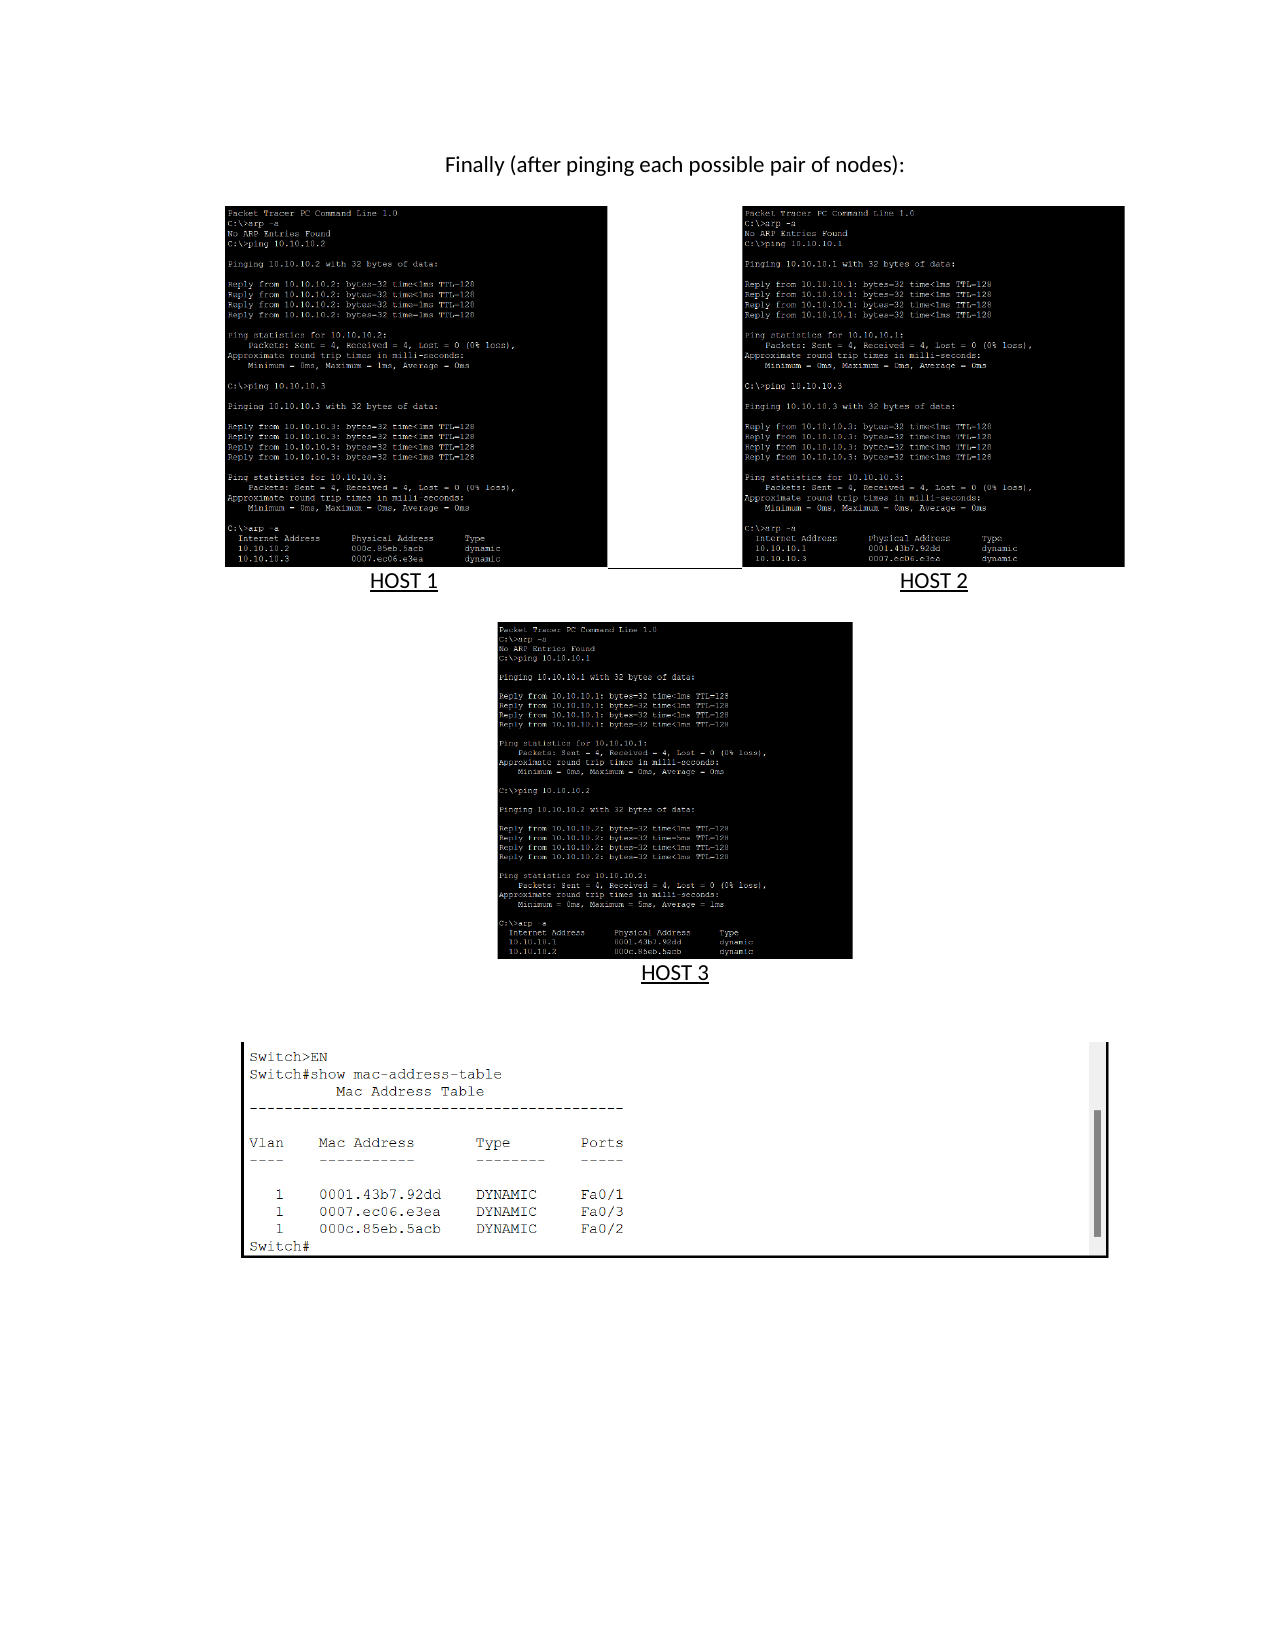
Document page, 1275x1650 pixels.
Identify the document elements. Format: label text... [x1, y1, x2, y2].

list Finally (after pinging each possible pair of nodes): [225, 150, 1125, 178]
list HOST 3 [225, 958, 1125, 986]
picture [225, 206, 608, 567]
picture [240, 1042, 1110, 1260]
picture [497, 622, 853, 959]
picture [742, 206, 1125, 567]
list HOST 1 HOST 2 [225, 566, 1125, 594]
